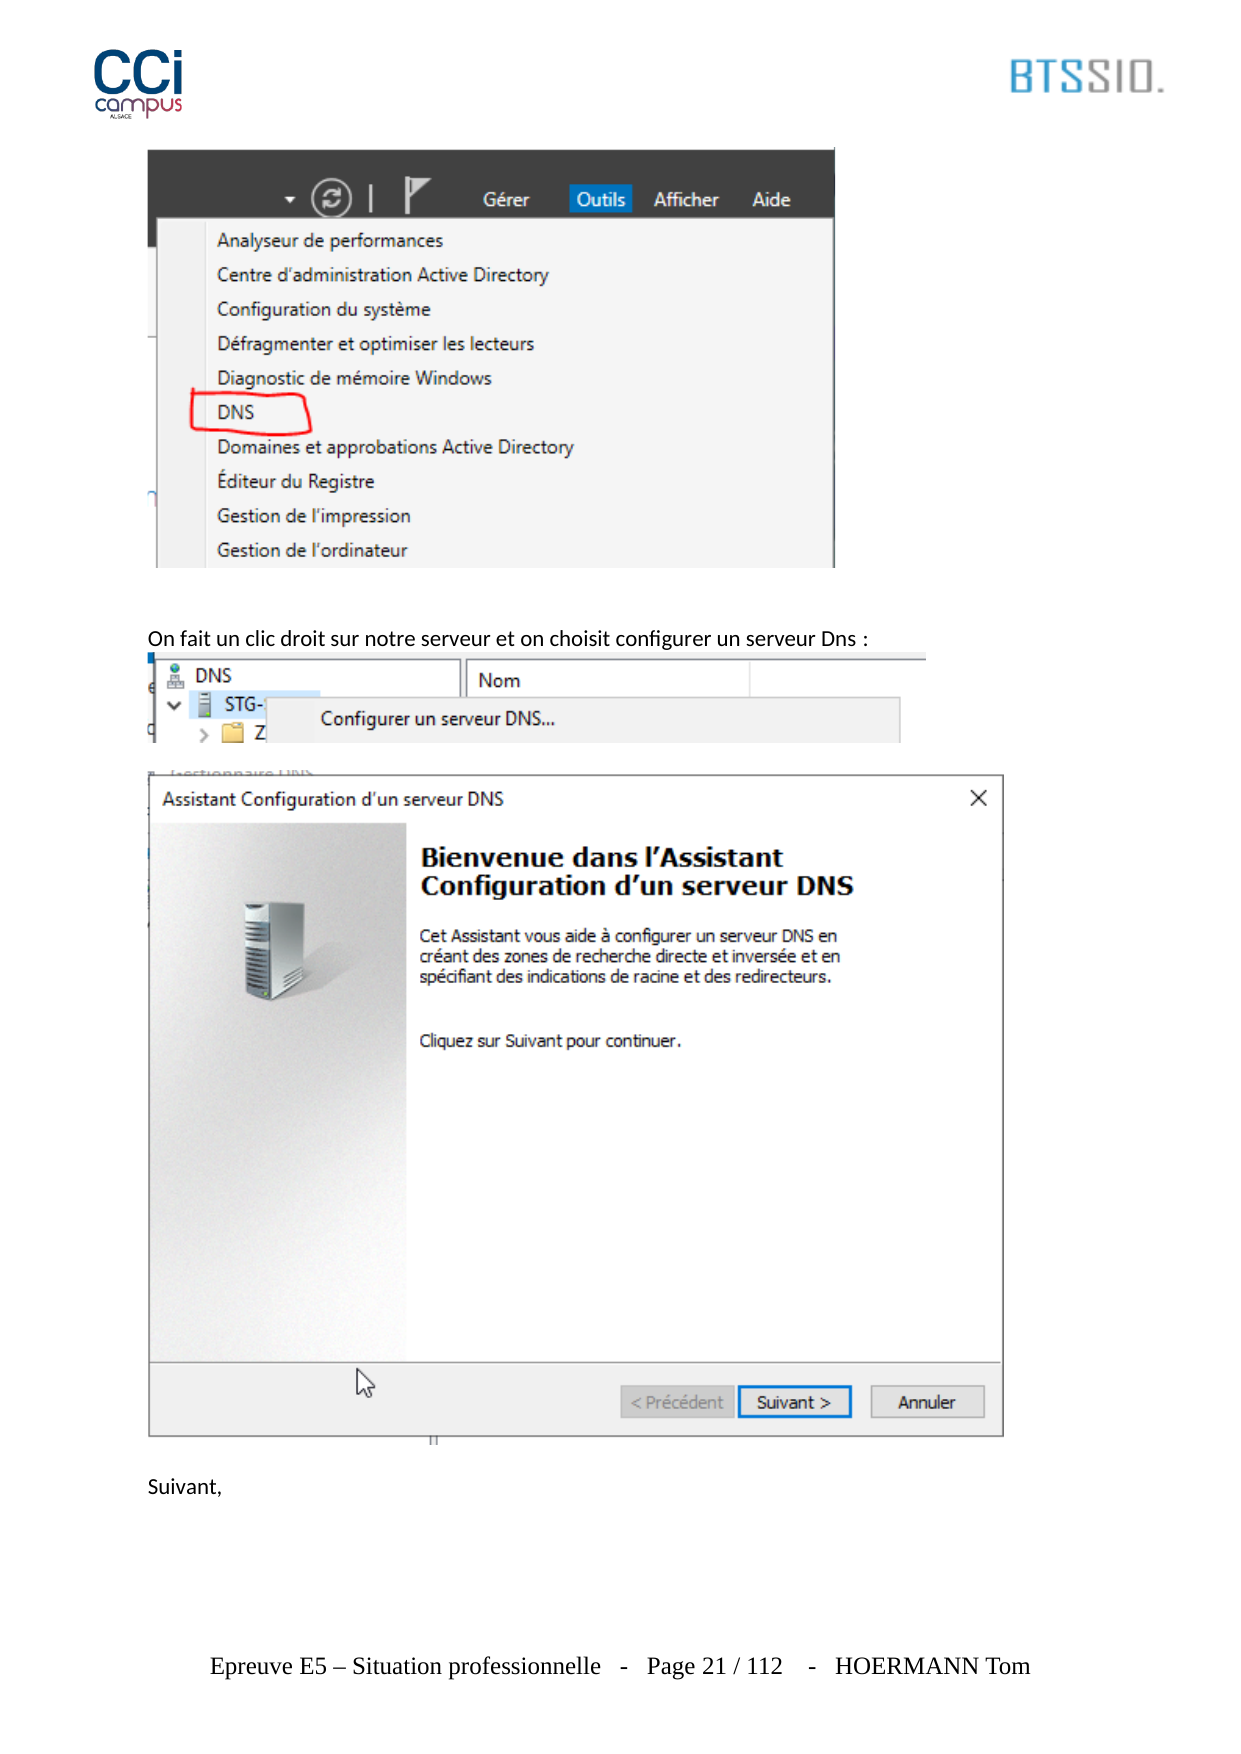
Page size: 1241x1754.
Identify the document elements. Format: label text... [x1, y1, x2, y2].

picture [1004, 46, 1169, 104]
picture [147, 652, 926, 743]
text On fait un clic droit sur notre serveur et on choisit configurer un serveur Dns : [148, 624, 1093, 652]
text Suivant, [148, 1472, 1093, 1500]
picture [147, 770, 1004, 1445]
picture [81, 44, 194, 123]
picture [147, 147, 835, 568]
